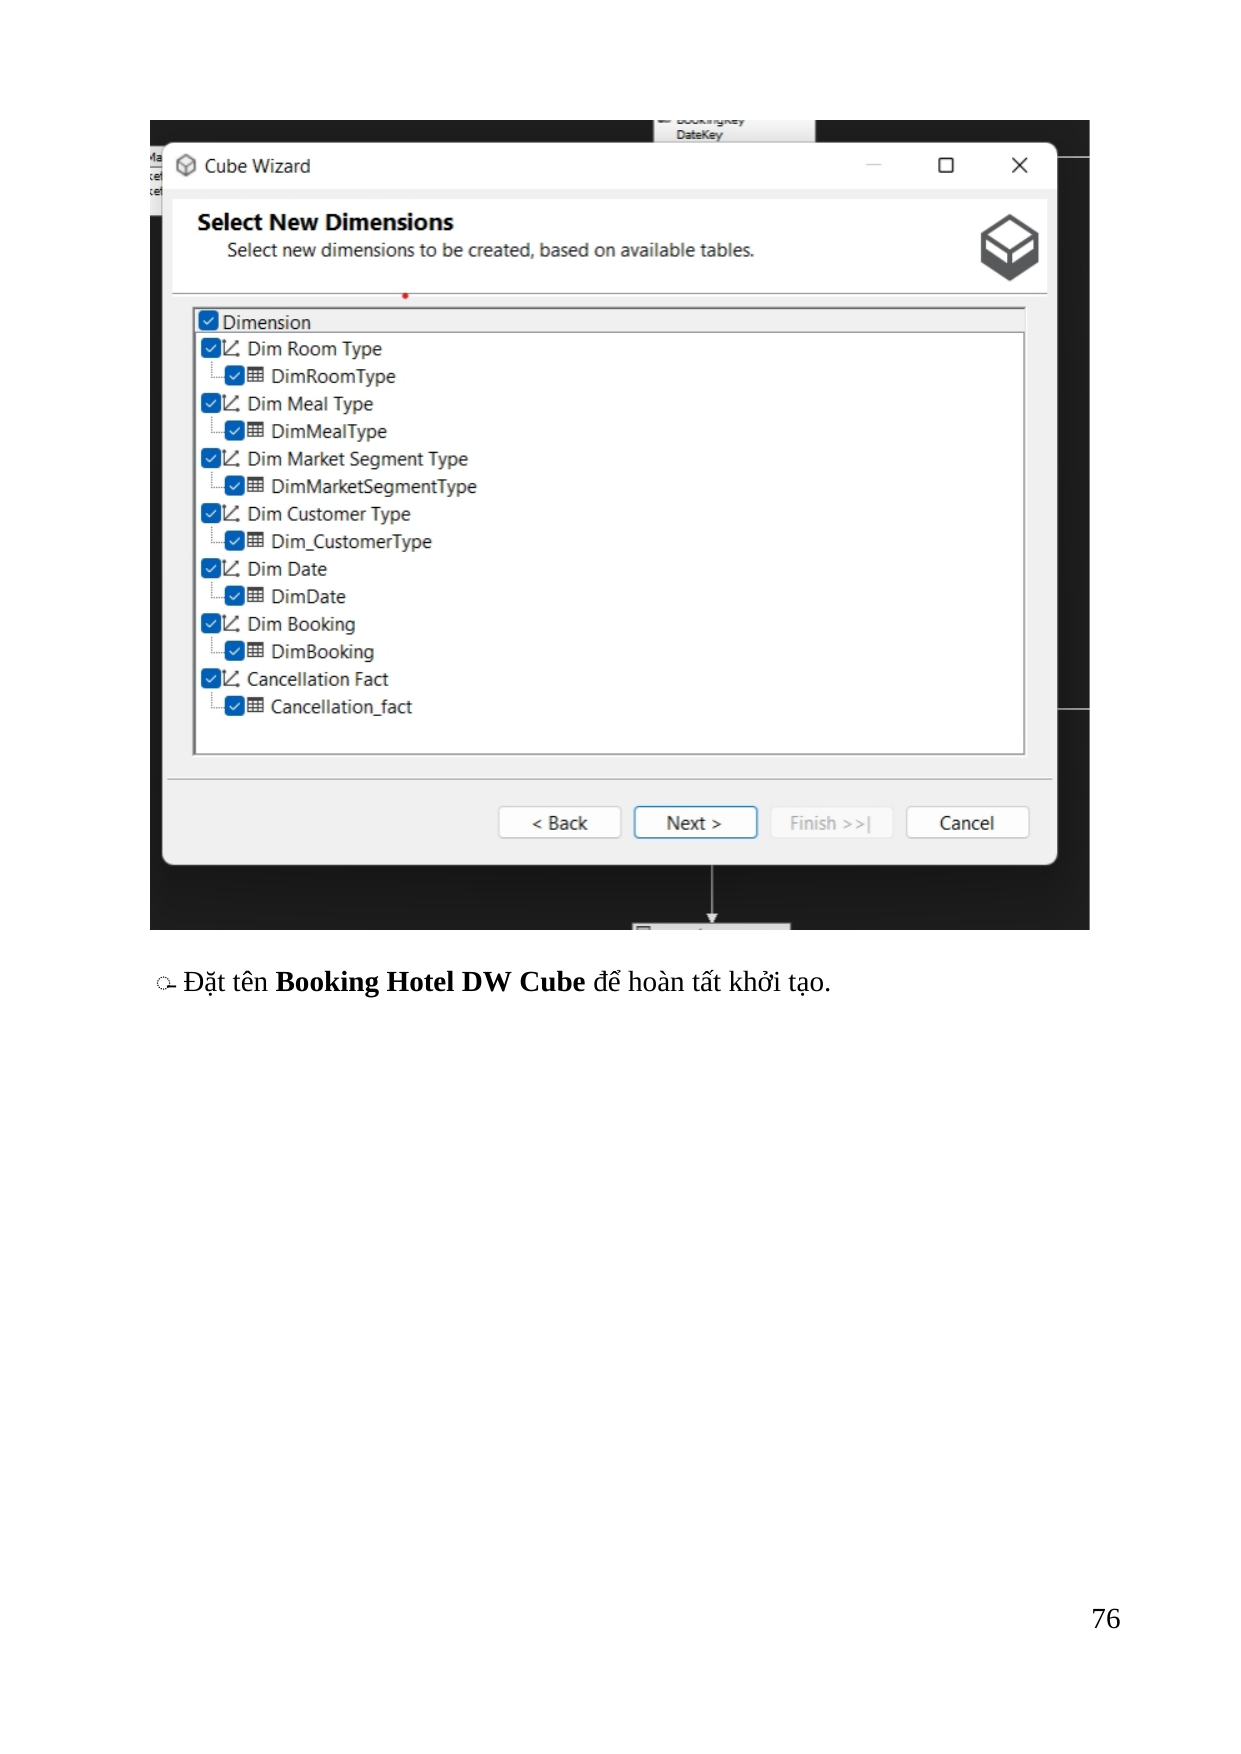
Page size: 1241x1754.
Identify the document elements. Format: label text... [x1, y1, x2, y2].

picture [150, 120, 1090, 930]
list Đặt tên Booking Hotel DW Cube để hoàn tất khởi tạo. [155, 964, 1120, 998]
